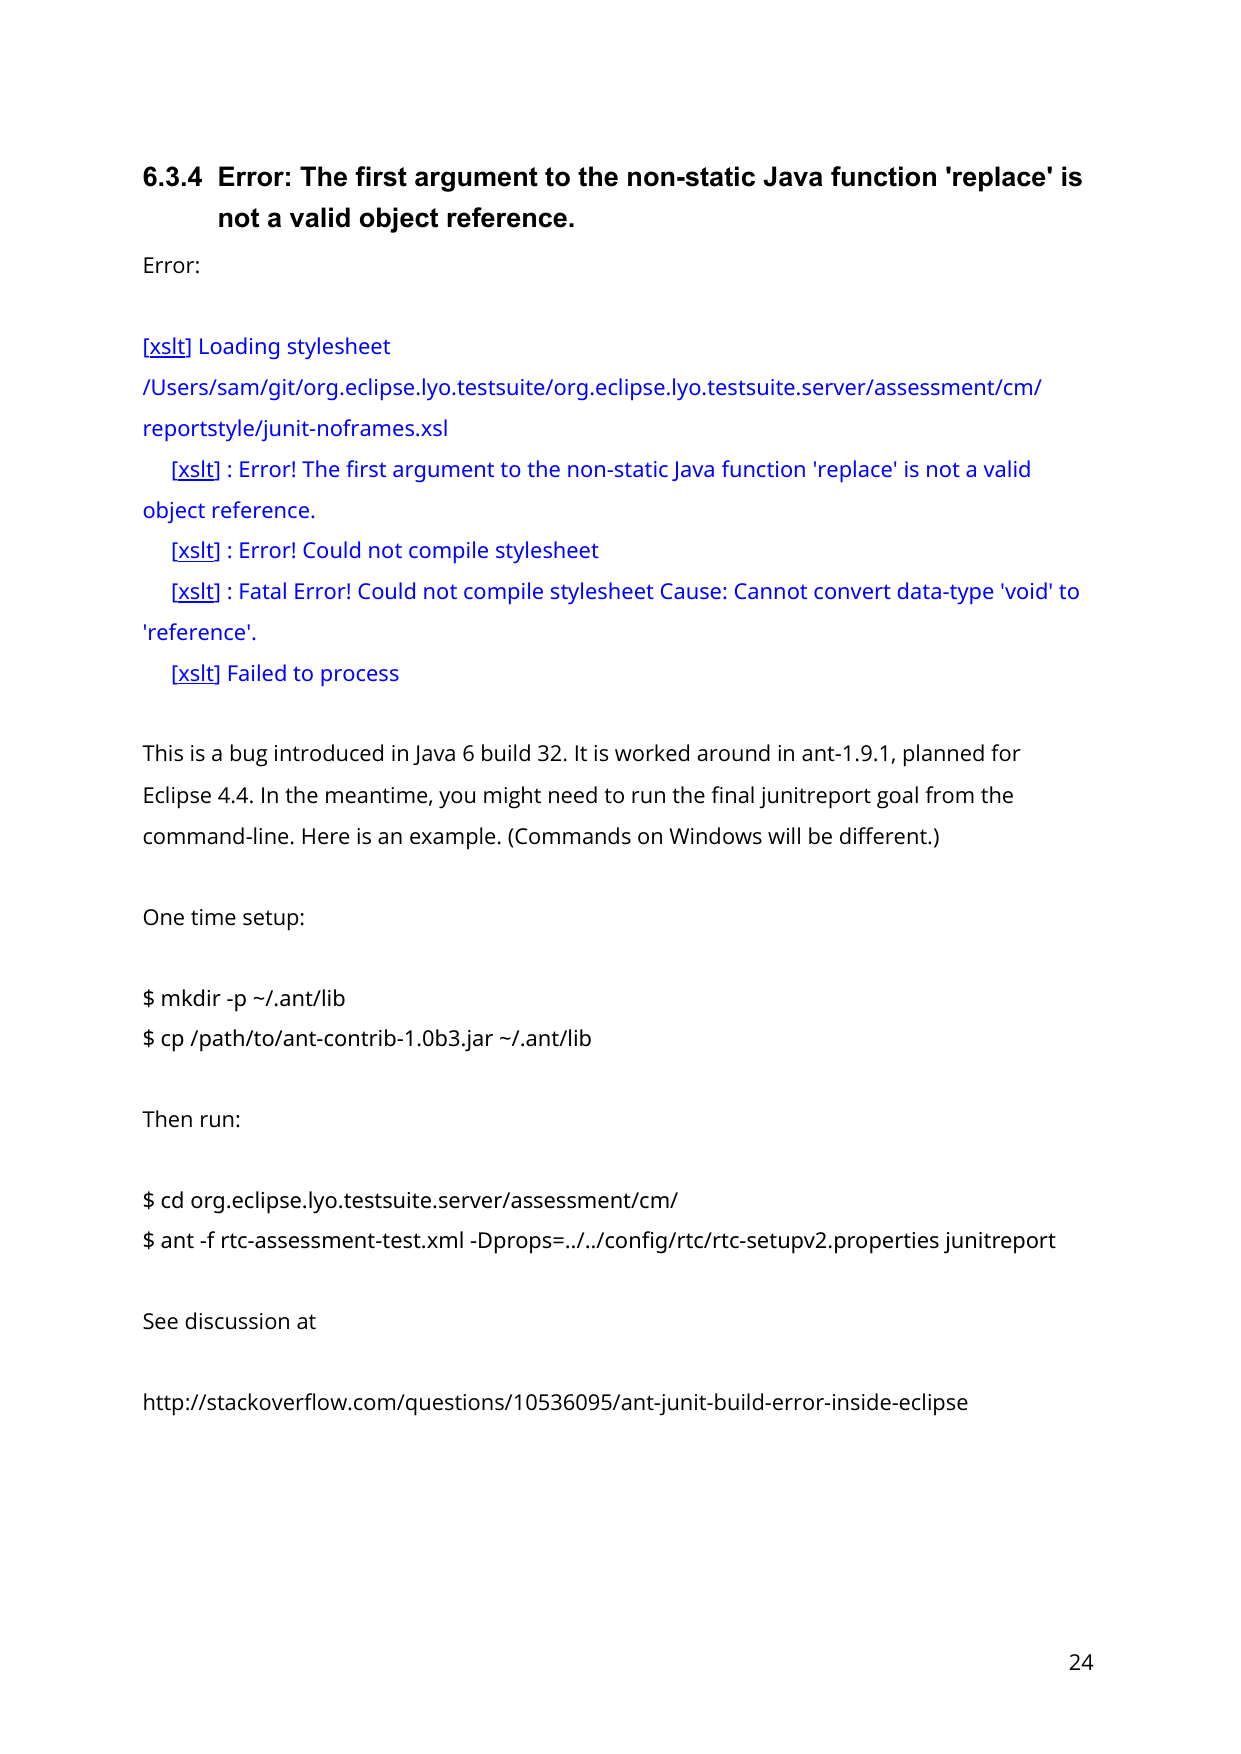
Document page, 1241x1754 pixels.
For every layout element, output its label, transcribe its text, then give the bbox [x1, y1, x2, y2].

text This is a bug introduced in Java 6 build 32. It is worked around in ant-1.9.1, planned for Eclipse 4.4. In the meantime, you might need to run the final junitreport goal from the command-line. Here is an example. (Commands on Windows will be different.) [142, 734, 1094, 854]
text See discussion at [142, 1302, 1094, 1339]
text One time setup: [142, 898, 1094, 935]
text Error: [142, 246, 1094, 284]
text Then run: [142, 1100, 1094, 1137]
text [xslt] Failed to process [142, 654, 1094, 691]
text $ ant -f rtc-assessment-test.xml -Dprops=../../config/rtc/rtc-setupv2.properties junitreport [142, 1221, 1094, 1259]
text $ mkdir -p ~/.ant/lib [142, 979, 1094, 1016]
text [xslt] : Error! Could not compile stylesheet [142, 532, 1094, 569]
subtitle Error: The first argument to the non-static Java function 'replace' is not a valid object reference. [142, 158, 1094, 237]
text $ cd org.eclipse.lyo.testsuite.server/assessment/cm/ [142, 1181, 1094, 1218]
text $ cp /path/to/ant-contrib-1.0b3.jar ~/.ant/lib [142, 1019, 1094, 1057]
text [xslt] : Error! The first argument to the non-static Java function 'replace' is not a valid object reference. [142, 450, 1094, 529]
text http://stackoverflow.com/questions/10536095/ant-junit-build-error-inside-eclipse [142, 1383, 1094, 1420]
text [xslt] : Fatal Error! Could not compile stylesheet Cause: Cannot convert data-type 'void' to 'reference'. [142, 572, 1094, 651]
text [xslt] Loading stylesheet /Users/sam/git/org.eclipse.lyo.testsuite/org.eclipse.lyo.testsuite.server/assessment/cm/reportstyle/junit-noframes.xsl [142, 327, 1094, 447]
